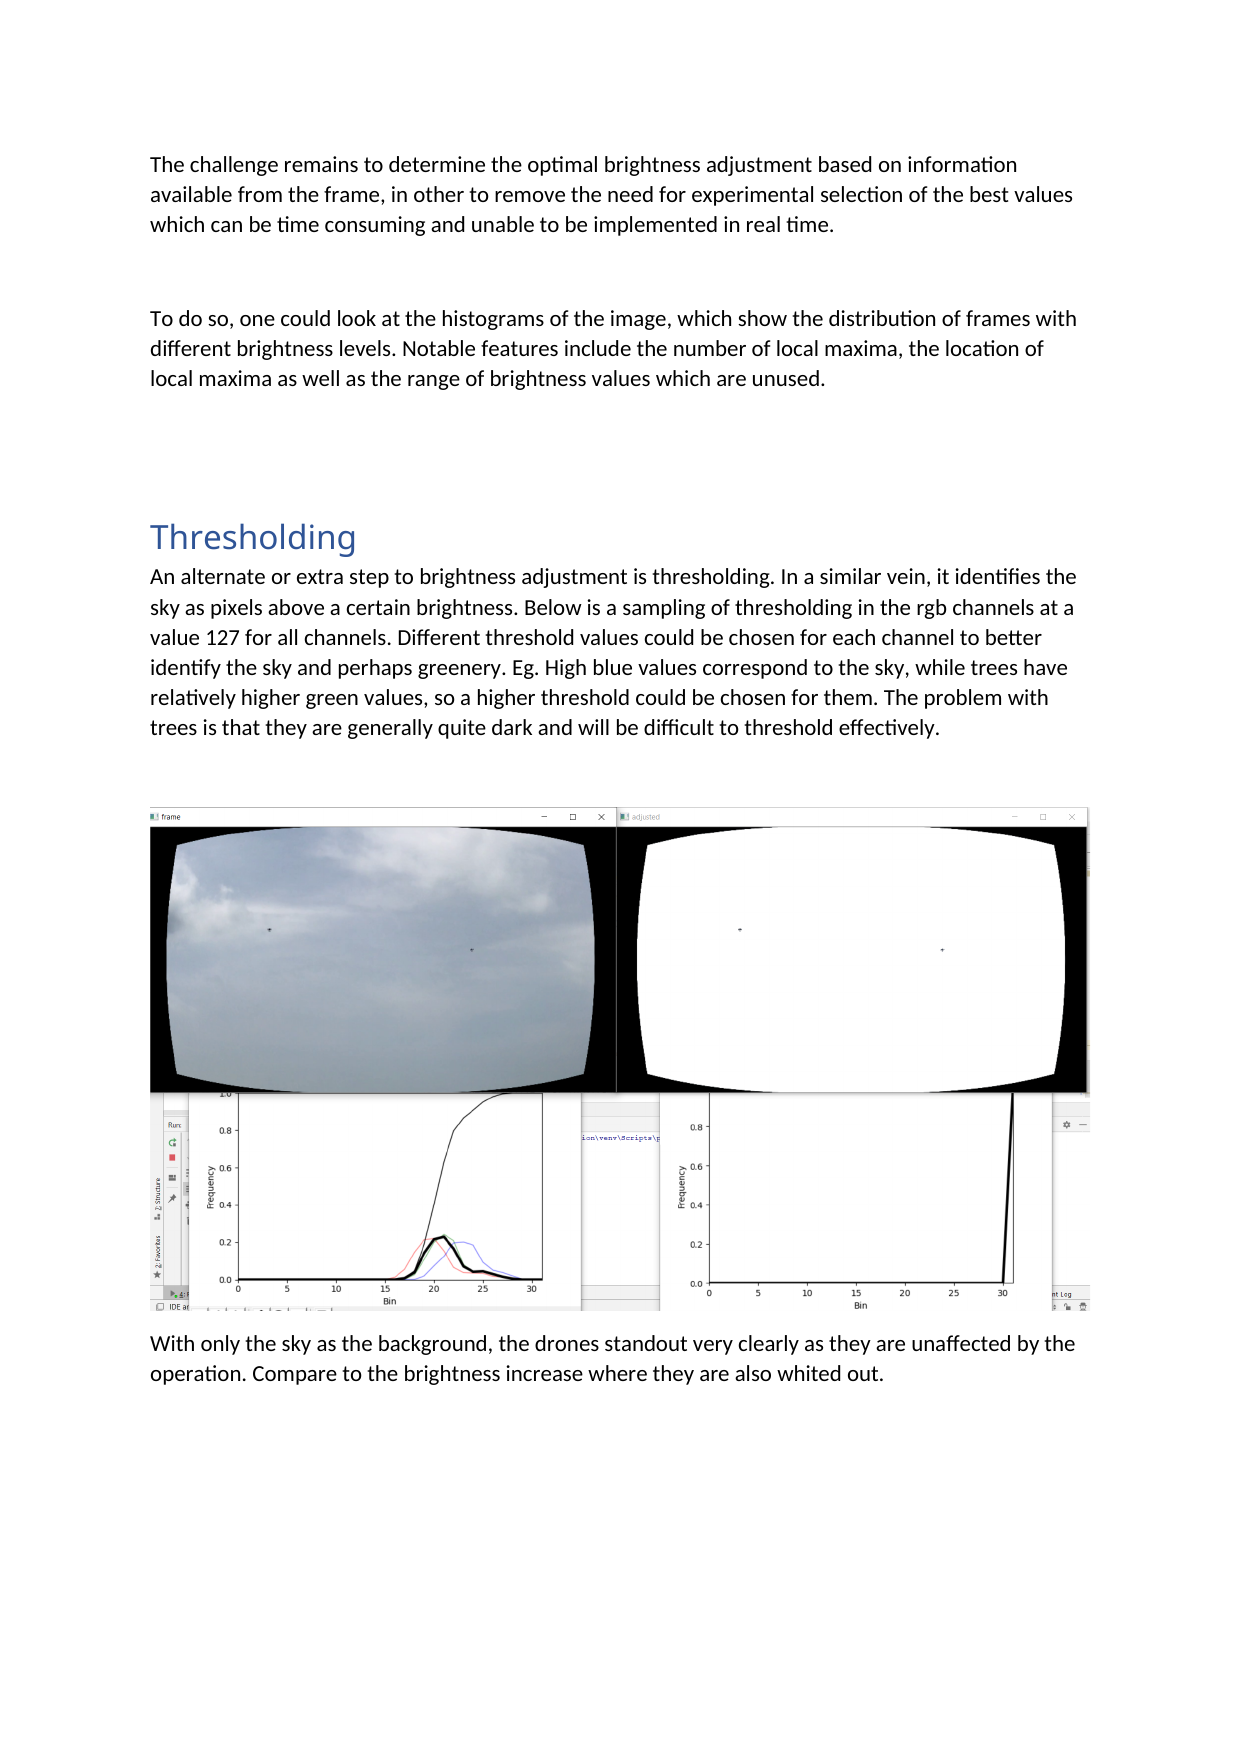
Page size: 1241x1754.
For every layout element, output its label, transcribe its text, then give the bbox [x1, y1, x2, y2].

text The challenge remains to determine the optimal brightness adjustment based on information available from the frame, in other to remove the need for experimental selection of the best values which can be time consuming and unable to be implemented in real time. [150, 150, 1090, 238]
picture [150, 807, 1091, 1311]
text An alternate or extra step to brightness adjustment is thresholding. In a similar vein, it identifies the sky as pixels above a certain brightness. Below is a sampling of thresholding in the rgb channels at a value 127 for all channels. Different threshold values could be chosen for each channel to better identify the sky and perhaps greenery. Eg. High blue values correspond to the sky, while trees have relatively higher green values, so a higher threshold could be chosen for them. The problem with trees is that they are generally quite dark and will be difficult to threshold effectively. [150, 562, 1090, 742]
text With only the sky as the background, the drones standout very clearly as they are unaffected by the operation. Compare to the brightness increase where they are also whited out. [150, 1329, 1090, 1387]
subtitle Thresholding [150, 513, 1090, 559]
text To do so, one could look at the histograms of the image, which show the distribution of frames with different brightness levels. Notable features include the number of local maxima, the location of local maxima as well as the range of brightness values which are unused. [150, 304, 1090, 393]
